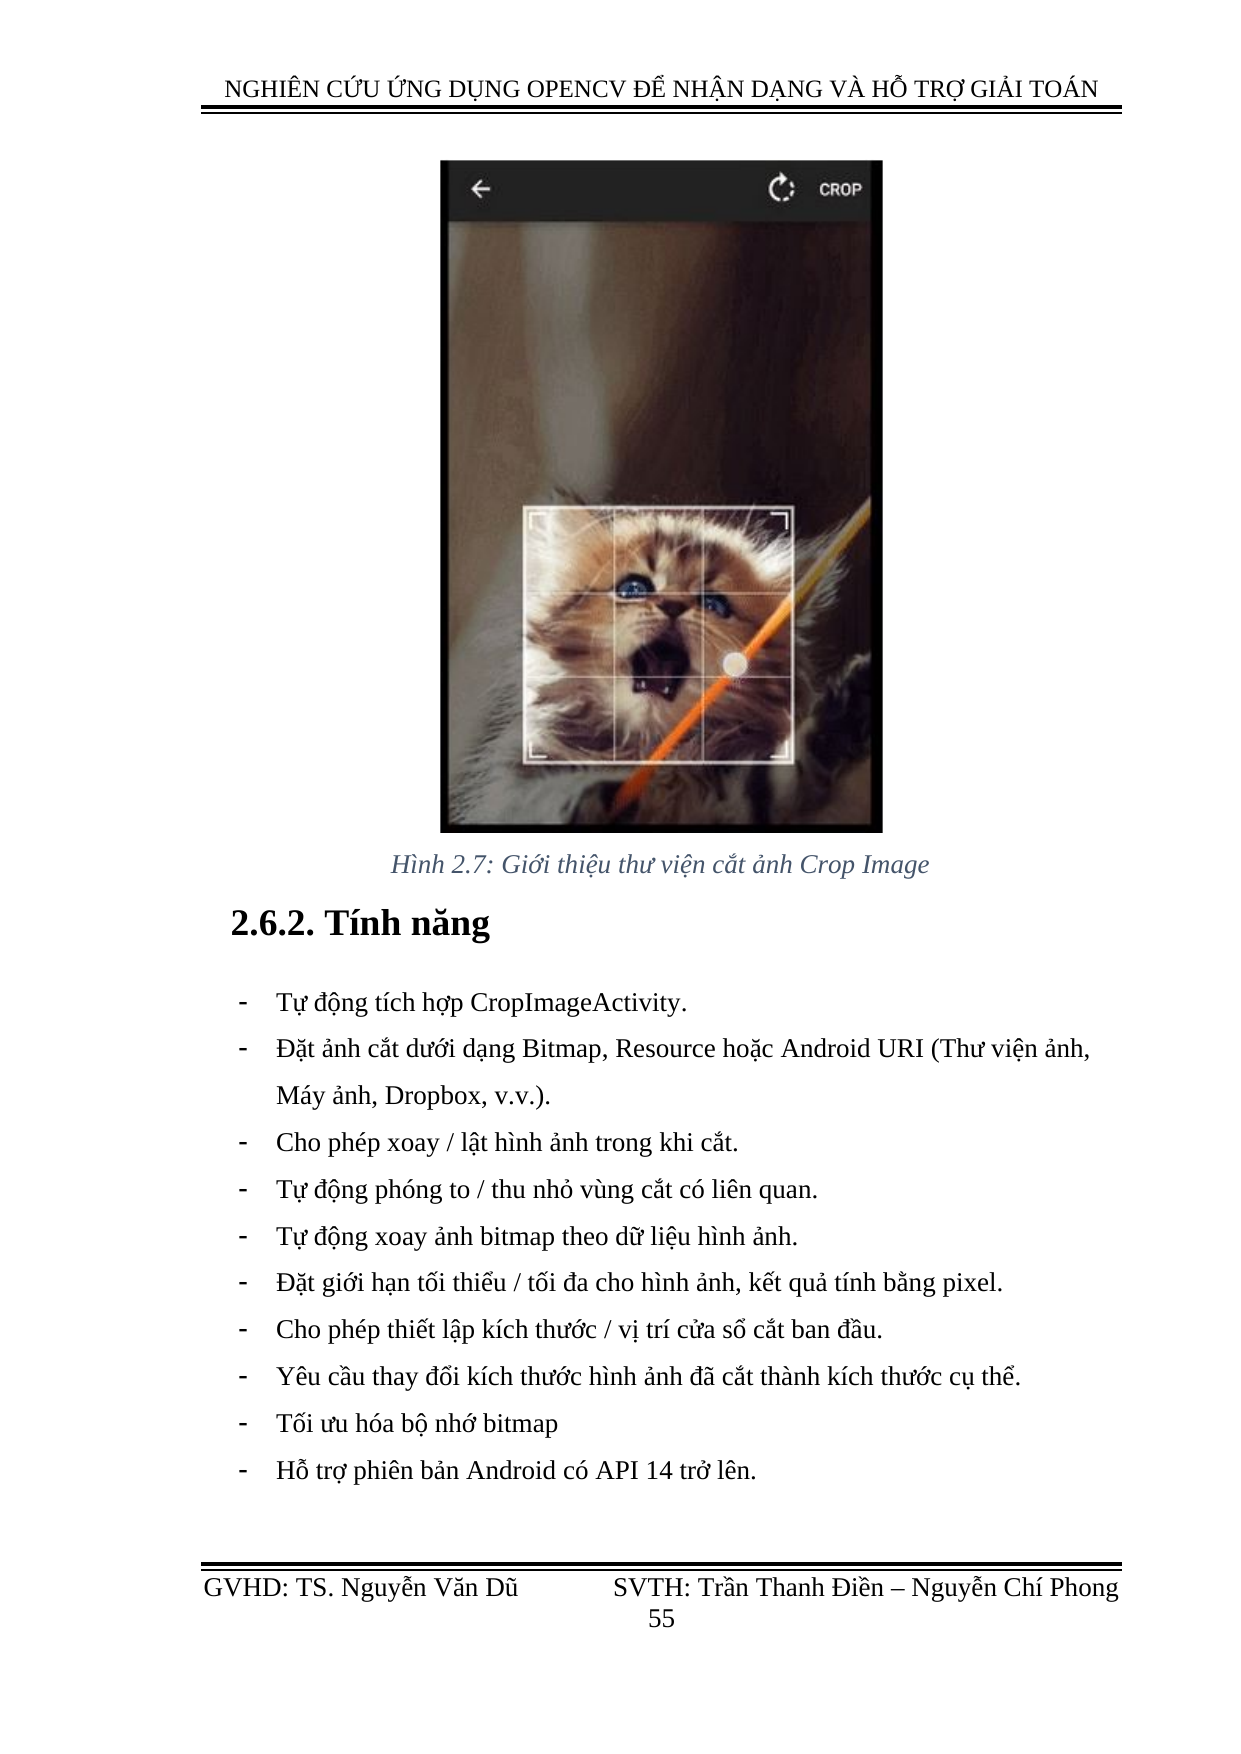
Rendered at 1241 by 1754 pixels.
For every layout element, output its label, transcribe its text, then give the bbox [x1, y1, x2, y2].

list Đặt ảnh cắt dưới dạng Bitmap, Resource hoặc Android URI (Thư viện ảnh, Máy ảnh, Dropbox, v.v.). [238, 1032, 1122, 1110]
list Cho phép thiết lập kích thước / vị trí cửa sổ cắt ban đầu. [238, 1313, 1122, 1345]
subtitle Tính năng [230, 900, 1122, 943]
text Hình 2.7: Giới thiệu thư viện cắt ảnh Crop Image [201, 848, 1122, 879]
list Hỗ trợ phiên bản Android có API 14 trở lên. [238, 1454, 1122, 1485]
picture [440, 159, 883, 833]
list Yêu cầu thay đổi kích thước hình ảnh đã cắt thành kích thước cụ thể. [238, 1360, 1122, 1392]
list Cho phép xoay / lật hình ảnh trong khi cắt. [238, 1126, 1122, 1157]
list Tự động tích hợp CropImageActivity. [238, 986, 1122, 1017]
list Tối ưu hóa bộ nhớ bitmap [238, 1407, 1122, 1438]
list Đặt giới hạn tối thiểu / tối đa cho hình ảnh, kết quả tính bằng pixel. [238, 1267, 1122, 1298]
list Tự động xoay ảnh bitmap theo dữ liệu hình ảnh. [238, 1220, 1122, 1251]
list Tự động phóng to / thu nhỏ vùng cắt có liên quan. [238, 1173, 1122, 1204]
